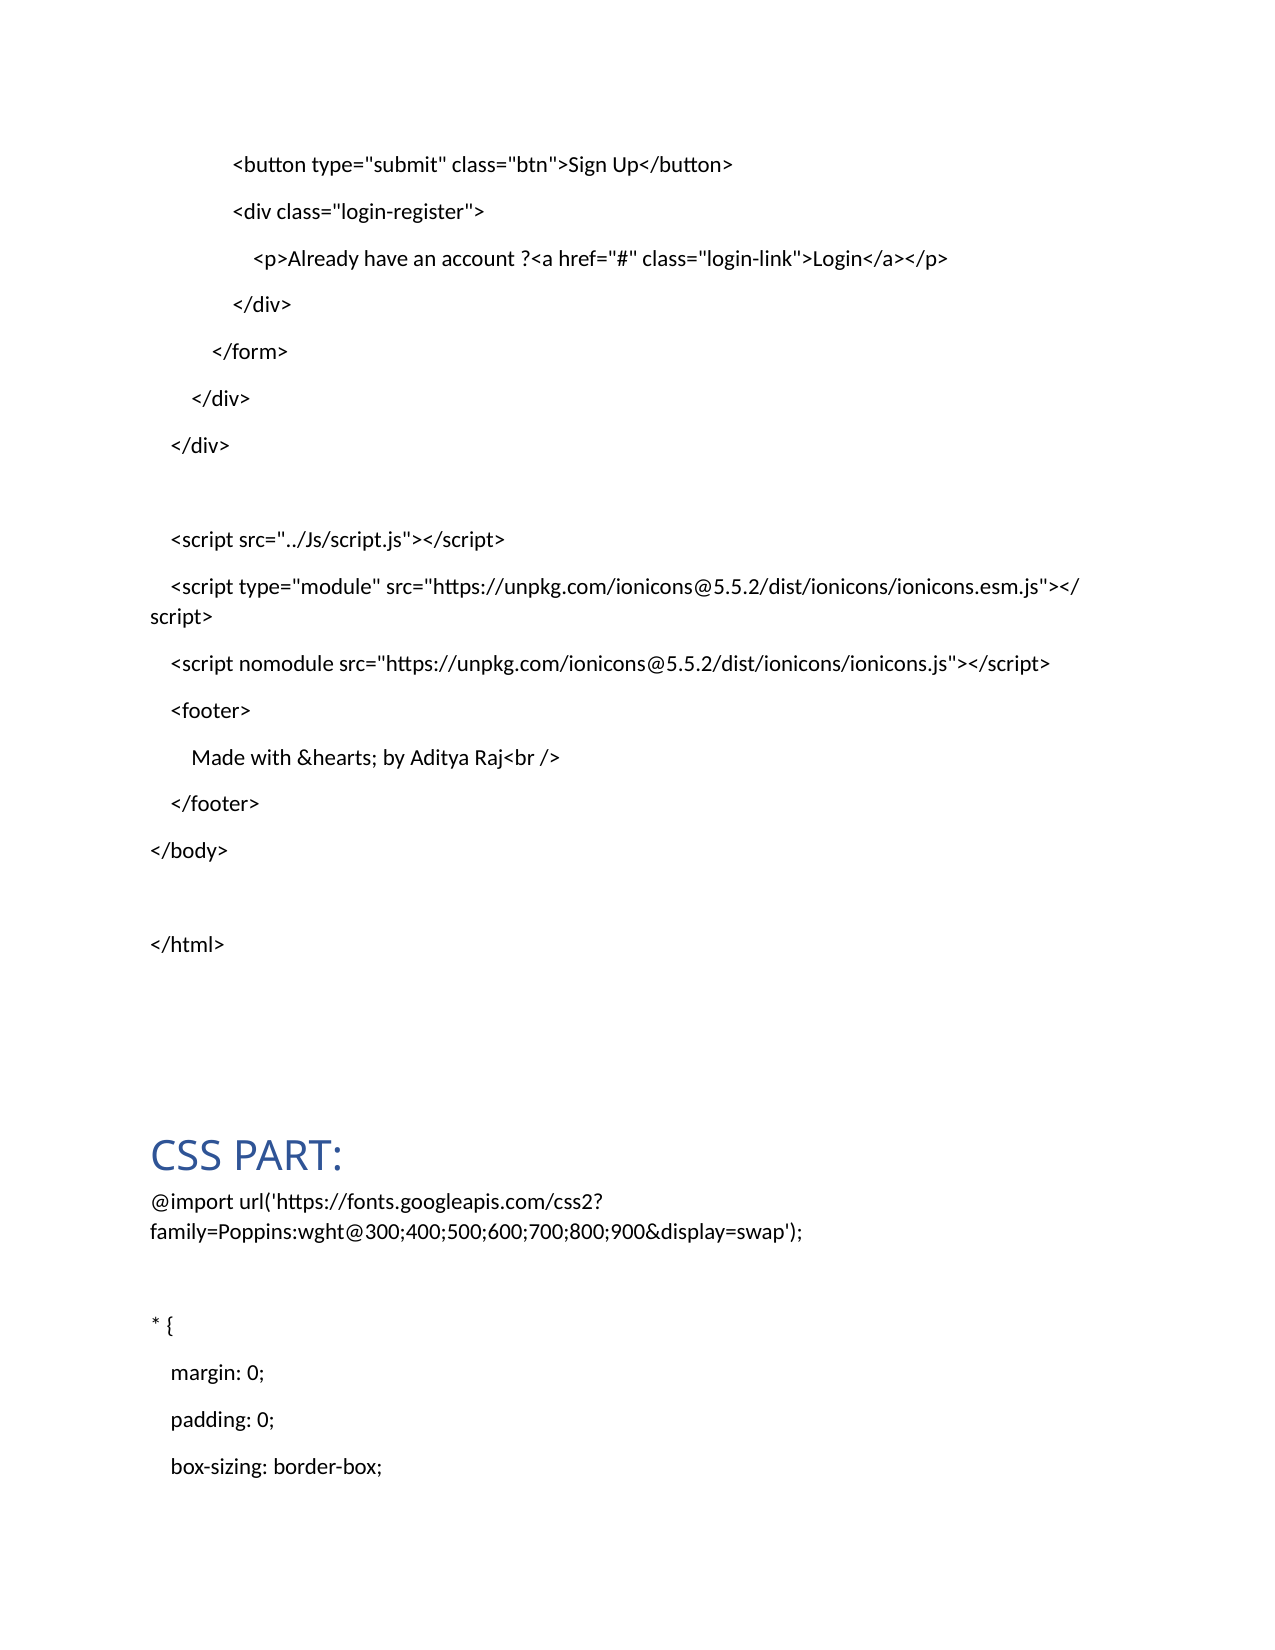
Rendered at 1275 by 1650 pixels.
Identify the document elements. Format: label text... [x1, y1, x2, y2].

text box-sizing: border-box; [150, 1452, 1125, 1480]
text <p>Already have an account ?<a href="#" class="login-link">Login</a></p> [150, 244, 1125, 272]
text @import url('https://fonts.googleapis.com/css2?family=Poppins:wght@300;400;500;600;700;800;900&display=swap'); [150, 1187, 1125, 1246]
text </form> [150, 337, 1125, 366]
text </div> [150, 291, 1125, 319]
text margin: 0; [150, 1358, 1125, 1386]
text <div class="login-register"> [150, 197, 1125, 225]
text <button type="submit" class="btn">Sign Up</button> [150, 150, 1125, 178]
text * { [150, 1311, 1125, 1339]
text <script src="../Js/script.js"></script> [150, 525, 1125, 553]
text <footer> [150, 696, 1125, 724]
text </html> [150, 930, 1125, 958]
text Made with &hearts; by Aditya Raj<br /> [150, 743, 1125, 771]
text </div> [150, 384, 1125, 412]
subtitle CSS PART: [150, 1126, 1125, 1183]
text </div> [150, 431, 1125, 459]
text </footer> [150, 789, 1125, 818]
text </body> [150, 836, 1125, 864]
text <script nomodule src="https://unpkg.com/ionicons@5.5.2/dist/ionicons/ionicons.js"></script> [150, 649, 1125, 677]
text <script type="module" src="https://unpkg.com/ionicons@5.5.2/dist/ionicons/ionicons.esm.js"></script> [150, 572, 1125, 630]
text padding: 0; [150, 1405, 1125, 1433]
